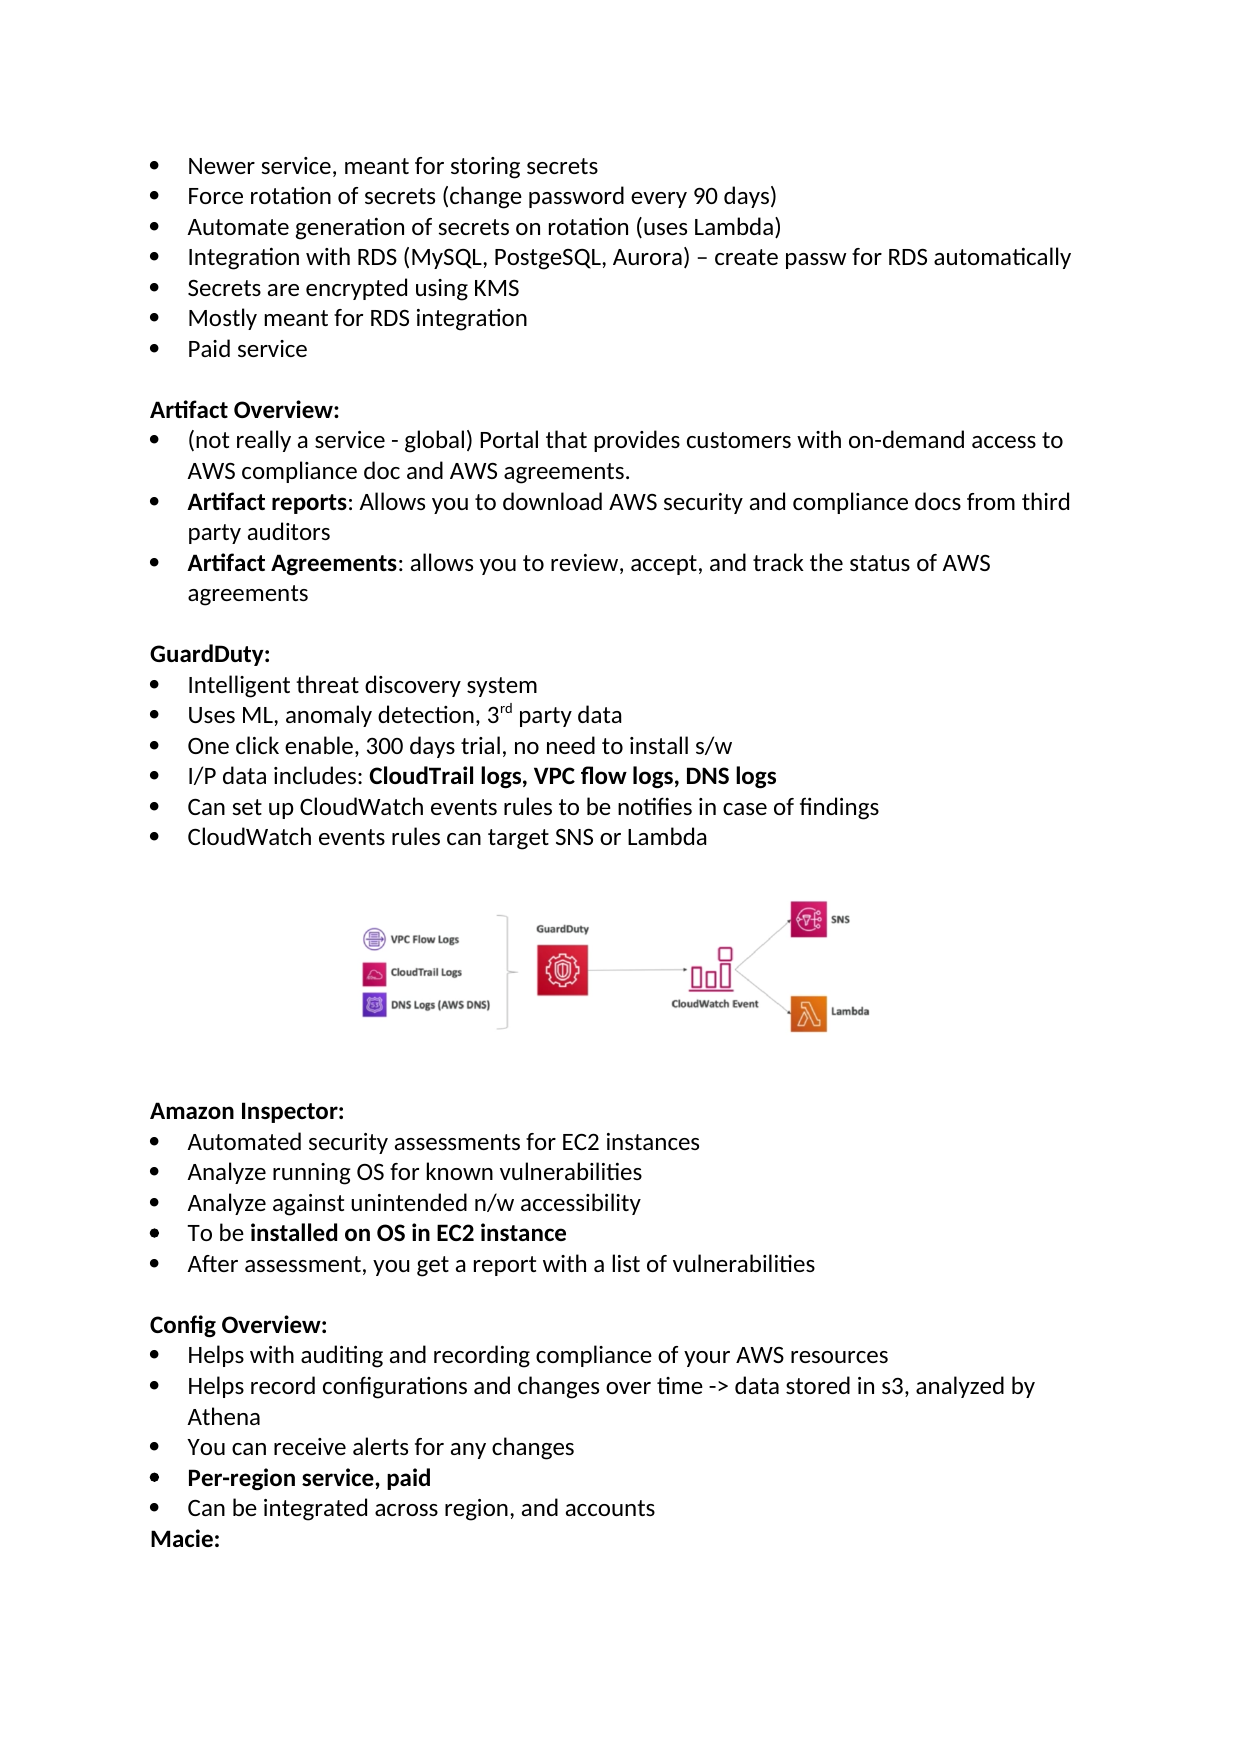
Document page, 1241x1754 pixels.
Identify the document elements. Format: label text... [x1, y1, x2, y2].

list One click enable, 300 days trial, no need to install s/w [150, 730, 1090, 760]
list Artifact reports: Allows you to download AWS security and compliance docs from third party auditors [150, 486, 1090, 547]
list Can set up CloudWatch events rules to be notifies in case of findings [150, 791, 1090, 821]
list (not really a service - global) Portal that provides customers with on-demand access to AWS compliance doc and AWS agreements. [150, 425, 1090, 486]
list Per-region service, paid [150, 1462, 1090, 1492]
list I/P data includes: CloudTrail logs, VPC flow logs, DNS logs [150, 760, 1090, 791]
picture [357, 882, 884, 1065]
list Force rotation of secrets (change password every 90 days) [150, 181, 1090, 211]
list GuardDuty: [150, 638, 1090, 669]
list Helps record configurations and changes over time -> data stored in s3, analyzed by Athena [150, 1370, 1090, 1431]
list Artifact Overview: [150, 394, 1090, 425]
list Automated security assessments for EC2 instances [150, 1126, 1090, 1157]
list Automate generation of secrets on rotation (uses Lambda) [150, 211, 1090, 242]
list Helps with auditing and recording compliance of your AWS resources [150, 1340, 1090, 1370]
list Secrets are encrypted using KMS [150, 272, 1090, 303]
list Intelligent threat discovery system [150, 669, 1090, 699]
list To be installed on OS in EC2 instance [150, 1218, 1090, 1248]
list CloudWatch events rules can target SNS or Lambda [150, 821, 1090, 852]
list Analyze running OS for known vulnerabilities [150, 1157, 1090, 1187]
list Paid service [150, 333, 1090, 364]
list Can be integrated across region, and accounts [150, 1492, 1090, 1523]
list Macie: [150, 1523, 1090, 1553]
list Analyze against unintended n/w accessibility [150, 1187, 1090, 1218]
list Integration with RDS (MySQL, PostgeSQL, Aurora) – create passw for RDS automatically [150, 242, 1090, 272]
list Uses ML, anomaly detection, 3rd party data [150, 699, 1090, 730]
list You can receive alerts for any changes [150, 1431, 1090, 1462]
list Mostly meant for RDS integration [150, 303, 1090, 333]
list After assessment, you get a report with a list of vulnerabilities [150, 1248, 1090, 1279]
list Config Overview: [150, 1309, 1090, 1340]
list Newer service, meant for storing secrets [150, 150, 1090, 181]
list Artifact Agreements: allows you to review, accept, and track the status of AWS agreements [150, 547, 1090, 608]
list Amazon Inspector: [150, 1096, 1090, 1126]
